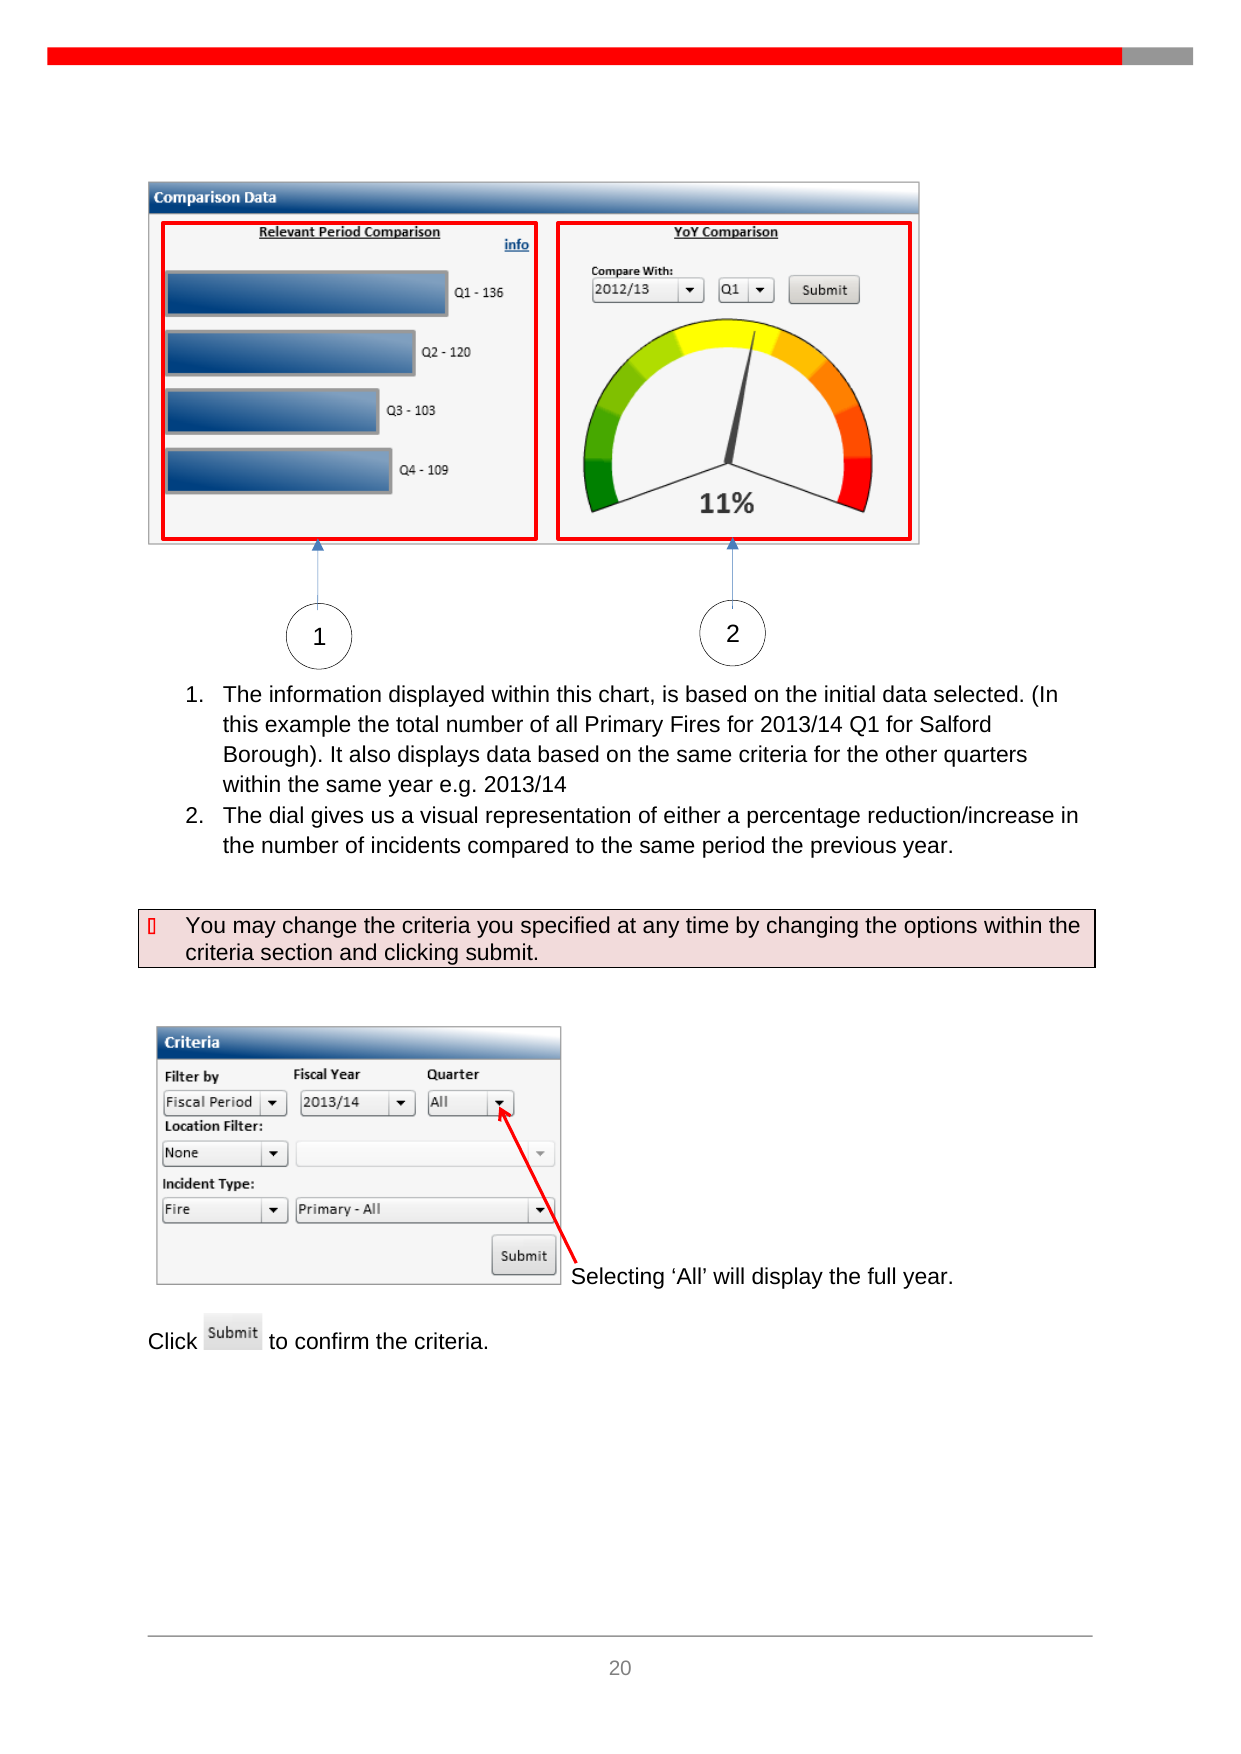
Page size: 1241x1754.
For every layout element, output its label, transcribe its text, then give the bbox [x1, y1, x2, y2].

picture [560, 225, 908, 537]
text Click to confirm the criteria. [148, 1314, 1092, 1354]
picture [165, 225, 534, 537]
picture [147, 177, 922, 554]
picture [203, 1313, 263, 1350]
picture [154, 1019, 565, 1285]
list The information displayed within this chart, is based on the initial data selected. (In this example the total number of all Primary Fires for 2013/14 Q1 for Salford Borough). It also displays data based on the same criteria for the other quarters within the same year e.g. 2013/14 [185, 681, 1092, 798]
list You may change the criteria you specified at any time by changing the options within the criteria section and clicking submit. [139, 910, 1094, 967]
list The dial gives us a visual representation of either a percentage reduction/increase in the number of incidents compared to the same period the previous year. [185, 802, 1092, 858]
